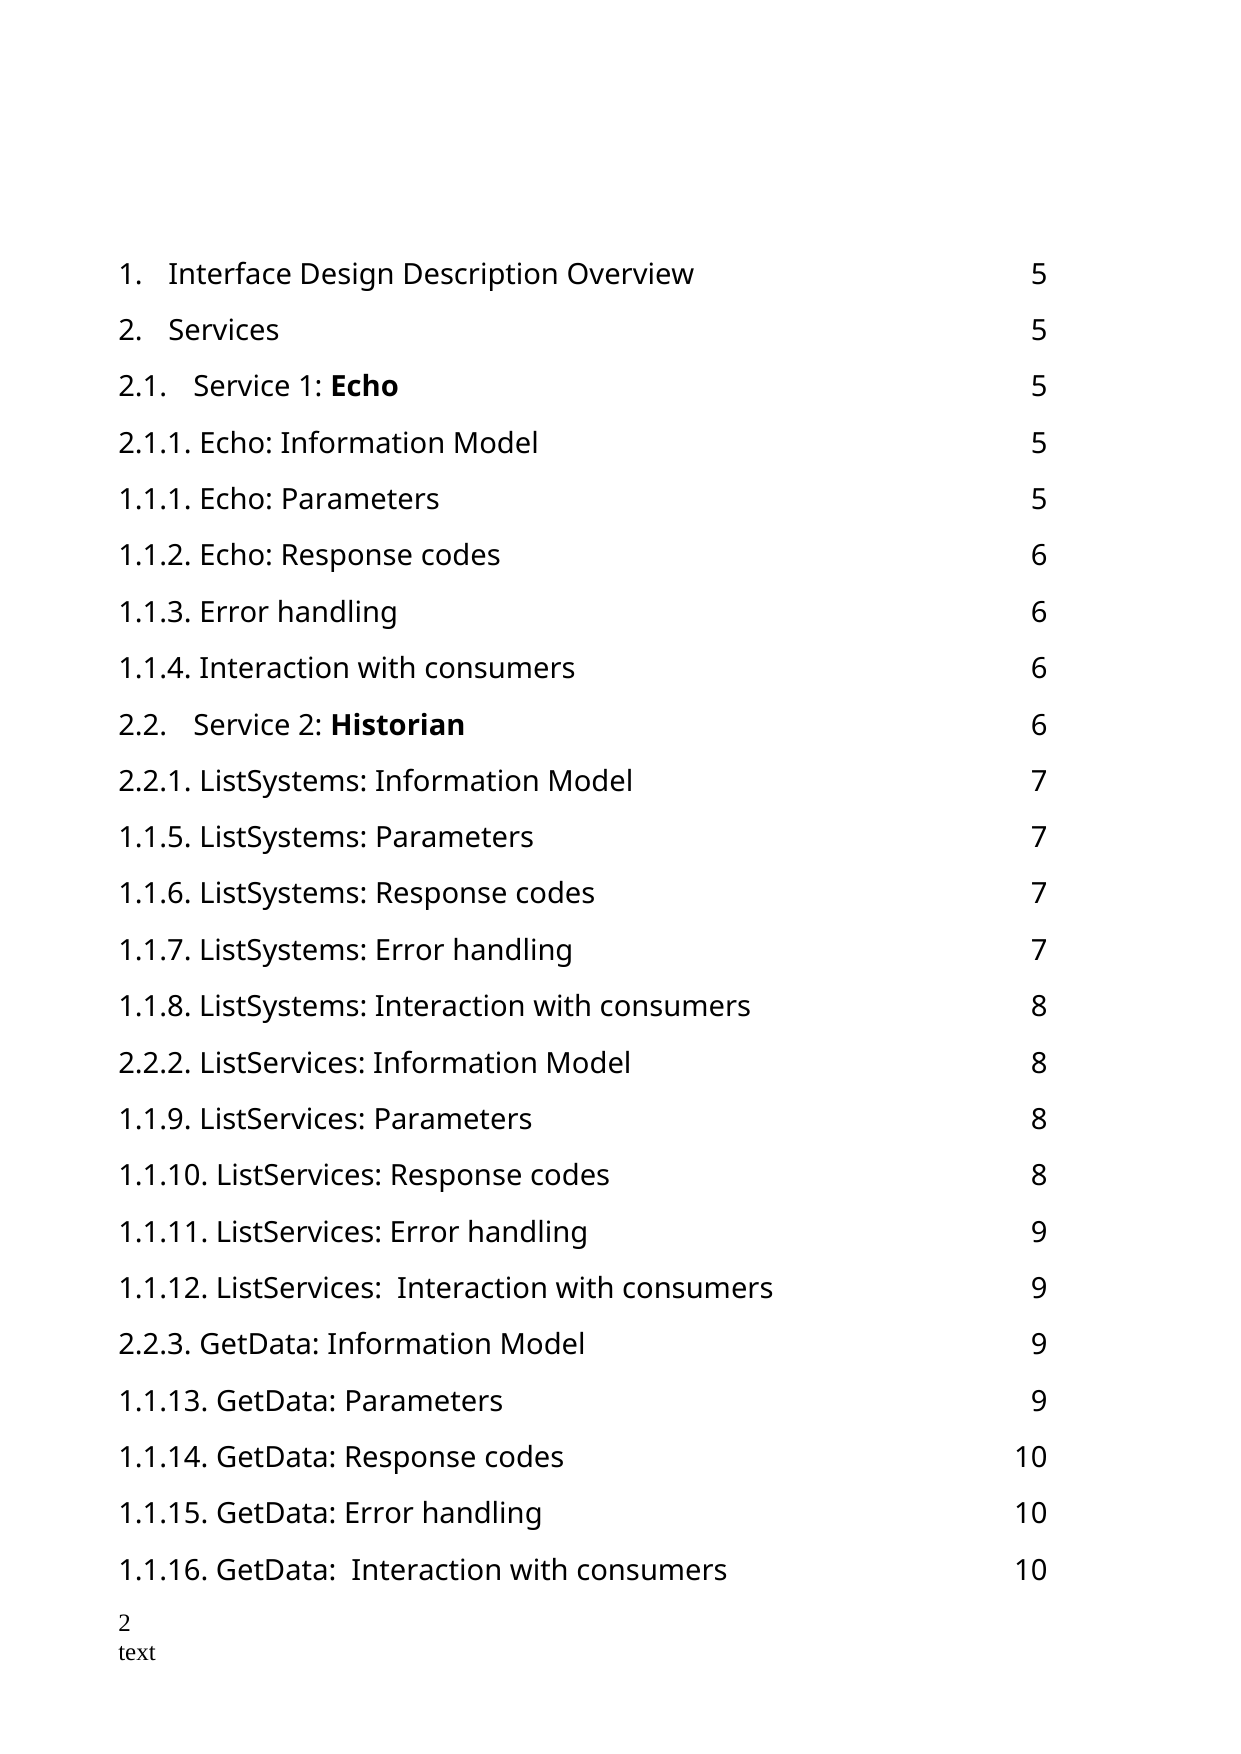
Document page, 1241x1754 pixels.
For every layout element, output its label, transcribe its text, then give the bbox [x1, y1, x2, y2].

text 1.1.6. ListSystems: Response codes 7 [118, 873, 1122, 912]
text 2.2.3. GetData: Information Model 9 [118, 1324, 1122, 1363]
text 2.2.2. ListServices: Information Model 8 [118, 1042, 1122, 1082]
text 1.1.16. GetData: Interaction with consumers 10 [118, 1549, 1122, 1589]
text 1. Interface Design Description Overview 5 [118, 253, 1122, 293]
text 2.2.1. ListSystems: Information Model 7 [118, 760, 1122, 800]
text 1.1.8. ListSystems: Interaction with consumers 8 [118, 986, 1122, 1025]
text 1.1.7. ListSystems: Error handling 7 [118, 929, 1122, 969]
text 2.1.1. Echo: Information Model 5 [118, 422, 1122, 462]
text 2.1. Service 1: Echo 5 [118, 366, 1122, 405]
text 1.1.11. ListServices: Error handling 9 [118, 1211, 1122, 1251]
text 2.2. Service 2: Historian 6 [118, 704, 1122, 743]
text 1.1.13. GetData: Parameters 9 [118, 1380, 1122, 1420]
text 1.1.10. ListServices: Response codes 8 [118, 1154, 1122, 1194]
text 2. Services 5 [118, 309, 1122, 349]
text 1.1.12. ListServices: Interaction with consumers 9 [118, 1267, 1122, 1307]
text 1.1.3. Error handling 6 [118, 591, 1122, 631]
text 1.1.5. ListSystems: Parameters 7 [118, 816, 1122, 856]
text 1.1.4. Interaction with consumers 6 [118, 647, 1122, 687]
text 1.1.14. GetData: Response codes 10 [118, 1436, 1122, 1476]
text 1.1.9. ListServices: Parameters 8 [118, 1098, 1122, 1138]
text 1.1.1. Echo: Parameters 5 [118, 478, 1122, 518]
text 1.1.2. Echo: Response codes 6 [118, 535, 1122, 574]
text 1.1.15. GetData: Error handling 10 [118, 1493, 1122, 1532]
